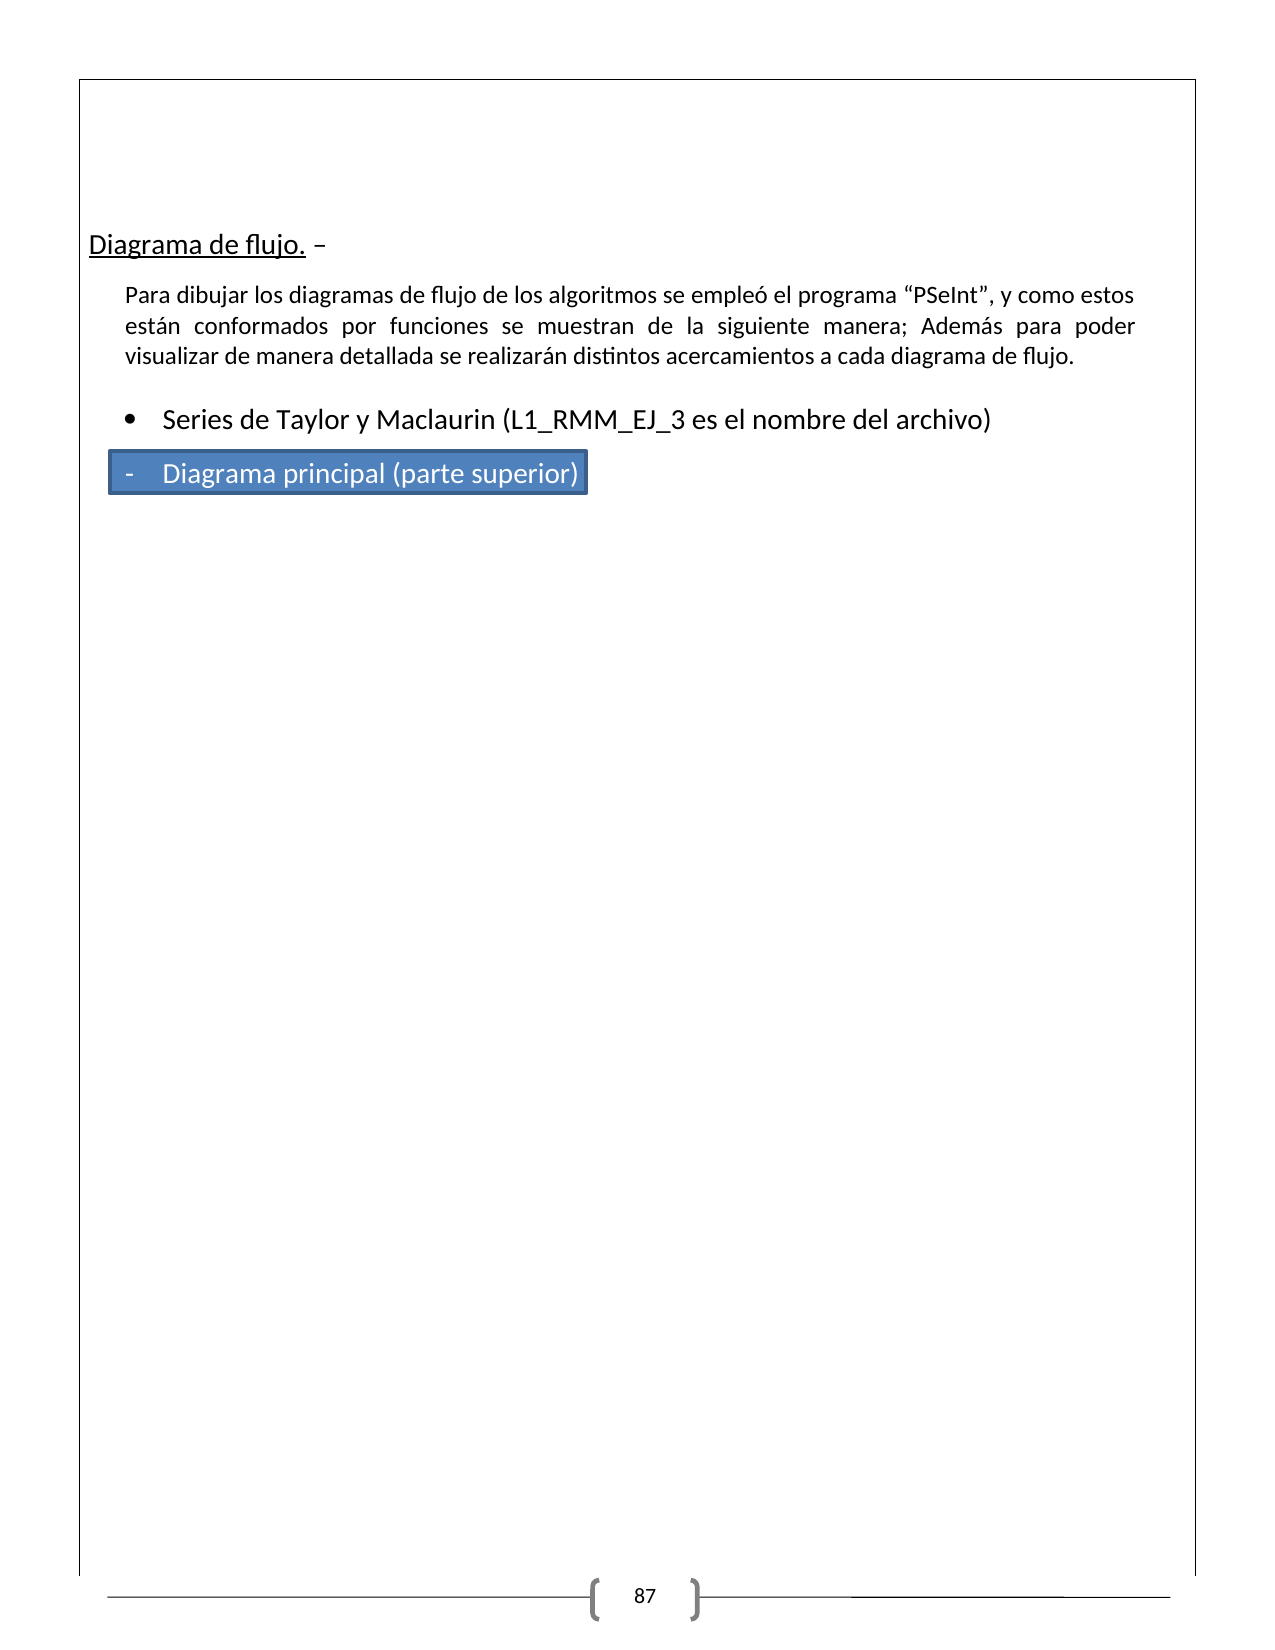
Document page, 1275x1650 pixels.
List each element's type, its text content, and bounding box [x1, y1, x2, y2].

list Series de Taylor y Maclaurin (L1_RMM_EJ_3 es el nombre del archivo) [125, 401, 1186, 437]
text Para dibujar los diagramas de flujo de los algoritmos se empleó el programa “PSeInt”, y como estos están conformados por funciones se muestran de la siguiente manera; Además para poder visualizar de manera detallada se realizarán distintos acercamientos a cada diagrama de flujo. [125, 279, 1137, 371]
text Diagrama de flujo. – [89, 226, 1186, 261]
list Diagrama principal (parte superior) [125, 455, 1186, 490]
